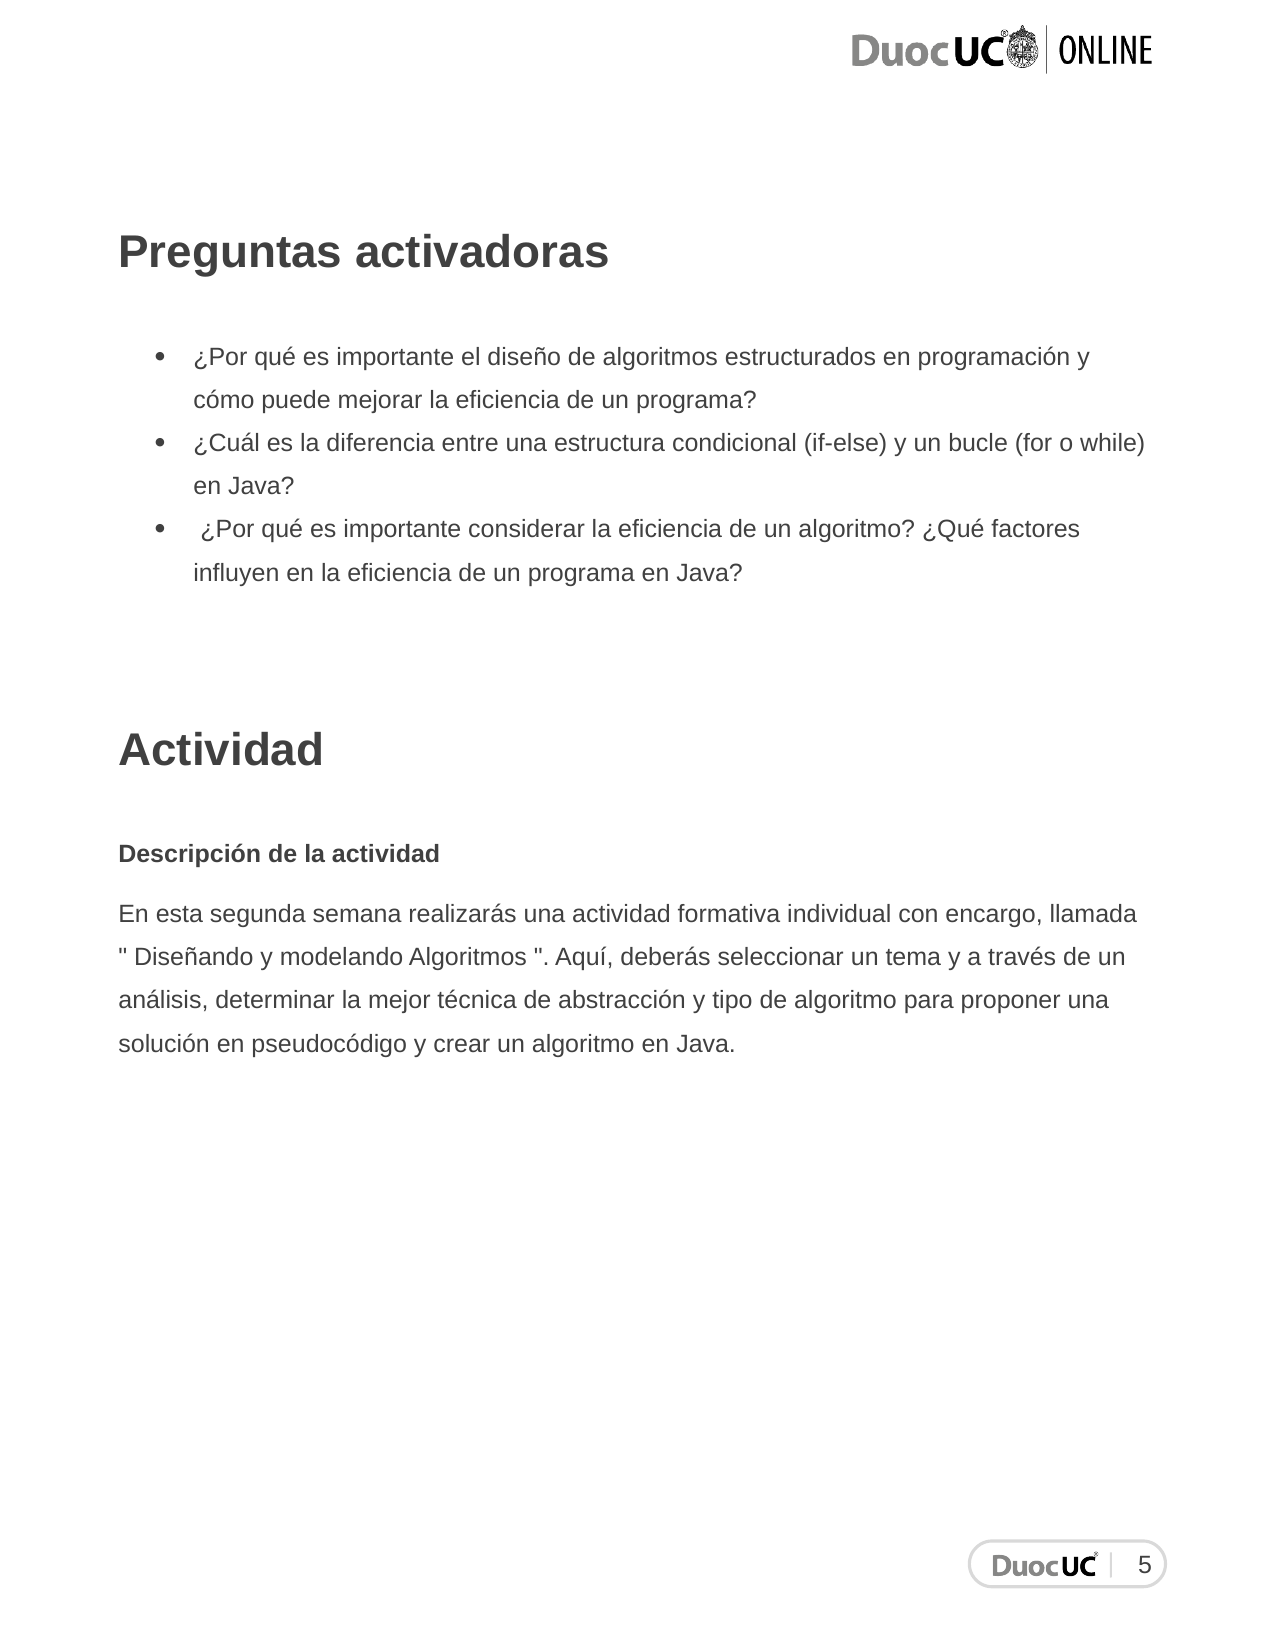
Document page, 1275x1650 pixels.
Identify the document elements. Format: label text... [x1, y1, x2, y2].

picture [979, 1543, 1112, 1585]
list ¿Por qué es importante el diseño de algoritmos estructurados en programación y cómo puede mejorar la eficiencia de un programa? [156, 342, 1152, 413]
text Descripción de la actividad [118, 839, 1152, 868]
list ¿Por qué es importante considerar la eficiencia de un algoritmo? ¿Qué factores influyen en la eficiencia de un programa en Java? [156, 514, 1152, 586]
text En esta segunda semana realizarás una actividad formativa individual con encargo, llamada " Diseñando y modelando Algoritmos ". Aquí, deberás seleccionar un tema y a través de un análisis, determinar la mejor técnica de abstracción y tipo de algoritmo para proponer una solución en pseudocódigo y crear un algoritmo en Java. [118, 899, 1152, 1057]
picture [832, 0, 1172, 92]
subtitle Actividad [118, 723, 1152, 776]
picture [979, 1586, 1112, 1590]
list ¿Cuál es la diferencia entre una estructura condicional (if-else) y un bucle (for o while) en Java? [156, 428, 1152, 500]
subtitle Preguntas activadoras [118, 225, 1152, 278]
